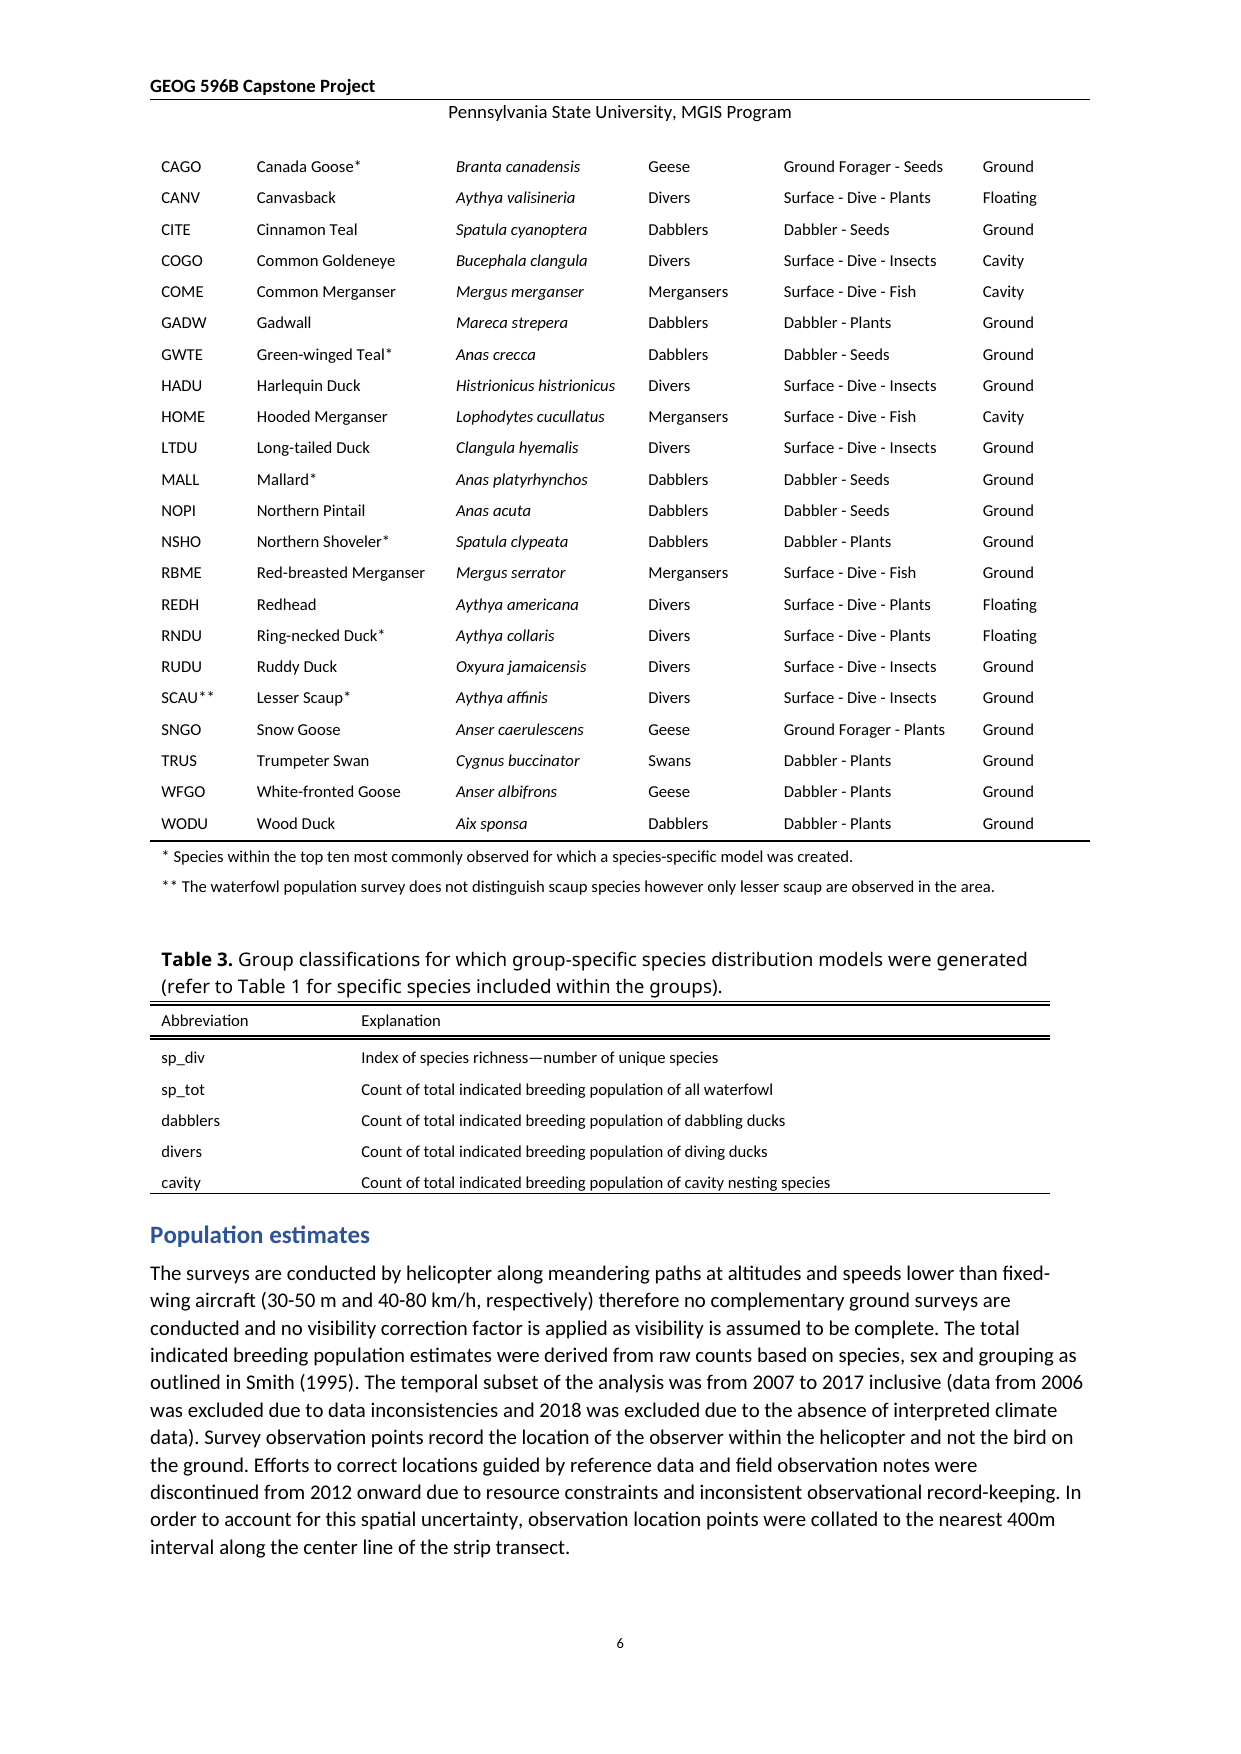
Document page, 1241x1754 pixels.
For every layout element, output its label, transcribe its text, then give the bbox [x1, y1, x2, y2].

table_cell Ground [971, 776, 1090, 807]
table_cell Ground [971, 526, 1090, 557]
table_cell Dabblers [637, 463, 772, 494]
table_cell Ground [971, 307, 1090, 338]
table_cell Ground Forager - Plants [773, 713, 971, 744]
table_cell Aythya collaris [445, 620, 637, 651]
table_cell Dabbler - Plants [773, 745, 971, 776]
table_cell Dabbler - Plants [773, 526, 971, 557]
table_cell Cavity [971, 245, 1090, 276]
table_cell ** The waterfowl population survey does not distinguish scaup species however only lesser scaup are observed in the area. [150, 871, 1090, 902]
table_cell Ground [971, 807, 1090, 840]
table_cell Dabbler - Seeds [773, 338, 971, 369]
table_cell Surface - Dive - Plants [773, 182, 971, 213]
table_cell Anas platyrhynchos [445, 463, 637, 494]
table_cell Mergus serrator [445, 557, 637, 588]
table_cell RNDU [150, 620, 245, 651]
table_header Table 3. Group classifications for which group-specific species distribution models were generated (refer to Table 1 for specific species included within the groups). [150, 946, 1050, 1001]
table_cell Snow Goose [245, 713, 444, 744]
table_cell Dabbler - Seeds [773, 495, 971, 526]
table_cell COME [150, 276, 245, 307]
table_cell Ground [971, 151, 1090, 182]
table_cell Common Merganser [245, 276, 444, 307]
table_cell Count of total indicated breeding population of all waterfowl [350, 1068, 1050, 1099]
table_cell Hooded Merganser [245, 401, 444, 432]
table_cell Lesser Scaup* [245, 682, 444, 713]
table_cell Explanation [350, 1006, 1050, 1035]
table_cell Harlequin Duck [245, 370, 444, 401]
table_cell Ruddy Duck [245, 651, 444, 682]
table_cell White-fronted Goose [245, 776, 444, 807]
table_cell Gadwall [245, 307, 444, 338]
table_cell Anser albifrons [445, 776, 637, 807]
table_cell Long-tailed Duck [245, 432, 444, 463]
table_cell Count of total indicated breeding population of cavity nesting species [350, 1162, 1050, 1193]
table_cell Northern Pintail [245, 495, 444, 526]
table_cell Divers [637, 651, 772, 682]
table_cell Surface - Dive - Insects [773, 245, 971, 276]
table_cell Surface - Dive - Insects [773, 651, 971, 682]
table_cell Ground [971, 370, 1090, 401]
table_cell Divers [637, 620, 772, 651]
table_cell MALL [150, 463, 245, 494]
table_cell Dabblers [637, 338, 772, 369]
table_cell Dabblers [637, 307, 772, 338]
table_cell RBME [150, 557, 245, 588]
table_cell Surface - Dive - Insects [773, 370, 971, 401]
table_cell Index of species richness—number of unique species [350, 1040, 1050, 1068]
table_cell Anser caerulescens [445, 713, 637, 744]
table_cell Cinnamon Teal [245, 213, 444, 244]
table_cell Oxyura jamaicensis [445, 651, 637, 682]
table_cell Divers [637, 245, 772, 276]
table_cell Divers [637, 588, 772, 619]
table_cell Green-winged Teal* [245, 338, 444, 369]
table_cell Ground [971, 651, 1090, 682]
table_cell Aix sponsa [445, 807, 637, 840]
table_cell Northern Shoveler* [245, 526, 444, 557]
table_cell Dabblers [637, 213, 772, 244]
table_cell Ground [971, 495, 1090, 526]
table_cell Divers [637, 682, 772, 713]
table_cell sp_tot [150, 1068, 350, 1099]
table_cell GADW [150, 307, 245, 338]
table_cell SNGO [150, 713, 245, 744]
table_cell Trumpeter Swan [245, 745, 444, 776]
table_cell Canvasback [245, 182, 444, 213]
table_cell sp_div [150, 1040, 350, 1068]
text The surveys are conducted by helicopter along meandering paths at altitudes and speeds lower than fixed-wing aircraft (30-50 m and 40-80 km/h, respectively) therefore no complementary ground surveys are conducted and no visibility correction factor is applied as visibility is assumed to be complete. The total indicated breeding population estimates were derived from raw counts based on species, sex and grouping as outlined in Smith (1995). The temporal subset of the analysis was from 2007 to 2017 inclusive (data from 2006 was excluded due to data inconsistencies and 2018 was excluded due to the absence of interpreted climate data). Survey observation points record the location of the observer within the helicopter and not the bird on the ground. Efforts to correct locations guided by reference data and field observation notes were discontinued from 2012 onward due to resource constraints and inconsistent observational record-keeping. In order to account for this spatial uncertainty, observation location points were collated to the nearest 400m interval along the center line of the strip transect. [150, 1260, 1090, 1559]
table_cell Geese [637, 713, 772, 744]
table_cell Branta canadensis [445, 151, 637, 182]
table_cell Canada Goose* [245, 151, 444, 182]
table_cell HOME [150, 401, 245, 432]
table_cell RUDU [150, 651, 245, 682]
table_cell Surface - Dive - Insects [773, 432, 971, 463]
table_cell Ground [971, 682, 1090, 713]
table_cell NSHO [150, 526, 245, 557]
table_cell Spatula cyanoptera [445, 213, 637, 244]
table_cell Cavity [971, 401, 1090, 432]
table_cell Surface - Dive - Plants [773, 620, 971, 651]
table_cell Ground [971, 745, 1090, 776]
table_cell Surface - Dive - Plants [773, 588, 971, 619]
table_cell Mergansers [637, 276, 772, 307]
table_cell REDH [150, 588, 245, 619]
table_cell Ground [971, 432, 1090, 463]
table_cell Mergansers [637, 401, 772, 432]
table_cell Abbreviation [150, 1006, 350, 1035]
table_cell Ground [971, 557, 1090, 588]
table_cell Cygnus buccinator [445, 745, 637, 776]
table_cell NOPI [150, 495, 245, 526]
table_cell divers [150, 1131, 350, 1162]
table_cell Dabbler - Seeds [773, 463, 971, 494]
table_cell Divers [637, 182, 772, 213]
table_cell SCAU** [150, 682, 245, 713]
table_cell LTDU [150, 432, 245, 463]
table_cell Surface - Dive - Fish [773, 557, 971, 588]
table_cell Aythya valisineria [445, 182, 637, 213]
table_cell Ground [971, 713, 1090, 744]
table_cell Geese [637, 151, 772, 182]
table_cell Lophodytes cucullatus [445, 401, 637, 432]
table_cell Dabblers [637, 807, 772, 840]
table_cell dabblers [150, 1099, 350, 1131]
table_cell Dabbler - Plants [773, 307, 971, 338]
table_cell Histrionicus histrionicus [445, 370, 637, 401]
table_cell Floating [971, 620, 1090, 651]
table_cell COGO [150, 245, 245, 276]
table_cell Divers [637, 432, 772, 463]
table_cell CAGO [150, 151, 245, 182]
table_cell Spatula clypeata [445, 526, 637, 557]
table_cell Ground [971, 213, 1090, 244]
table_cell Cavity [971, 276, 1090, 307]
table_cell Surface - Dive - Insects [773, 682, 971, 713]
text Population estimates [150, 1219, 1090, 1249]
table_cell Wood Duck [245, 807, 444, 840]
table_cell CITE [150, 213, 245, 244]
table_cell Red-breasted Merganser [245, 557, 444, 588]
table_cell Ground Forager - Seeds [773, 151, 971, 182]
table_cell Mallard* [245, 463, 444, 494]
table_cell Aythya americana [445, 588, 637, 619]
table_cell Dabblers [637, 495, 772, 526]
table_cell Geese [637, 776, 772, 807]
table_cell Ground [971, 463, 1090, 494]
table_cell Divers [637, 370, 772, 401]
table_cell Ground [971, 338, 1090, 369]
table_cell Dabbler - Plants [773, 807, 971, 840]
table_cell Dabbler - Plants [773, 776, 971, 807]
table_cell Bucephala clangula [445, 245, 637, 276]
table_cell WFGO [150, 776, 245, 807]
table_cell Count of total indicated breeding population of diving ducks [350, 1131, 1050, 1162]
table_cell Dabblers [637, 526, 772, 557]
table_cell Redhead [245, 588, 444, 619]
table_cell Ring-necked Duck* [245, 620, 444, 651]
table_cell Common Goldeneye [245, 245, 444, 276]
table_cell Mergansers [637, 557, 772, 588]
table_cell Aythya affinis [445, 682, 637, 713]
table_cell Count of total indicated breeding population of dabbling ducks [350, 1099, 1050, 1131]
table_cell Mergus merganser [445, 276, 637, 307]
table_cell CANV [150, 182, 245, 213]
table_cell Anas acuta [445, 495, 637, 526]
table_cell HADU [150, 370, 245, 401]
table_cell GWTE [150, 338, 245, 369]
table_cell * Species within the top ten most commonly observed for which a species-specific model was created. [150, 842, 1090, 871]
table_cell WODU [150, 807, 245, 840]
table_cell TRUS [150, 745, 245, 776]
table_cell Floating [971, 588, 1090, 619]
table_cell Swans [637, 745, 772, 776]
table_cell Surface - Dive - Fish [773, 401, 971, 432]
table_cell Anas crecca [445, 338, 637, 369]
table_cell cavity [150, 1162, 350, 1193]
table_cell Clangula hyemalis [445, 432, 637, 463]
table_cell Dabbler - Seeds [773, 213, 971, 244]
table_cell Mareca strepera [445, 307, 637, 338]
table_cell Surface - Dive - Fish [773, 276, 971, 307]
table_cell Floating [971, 182, 1090, 213]
